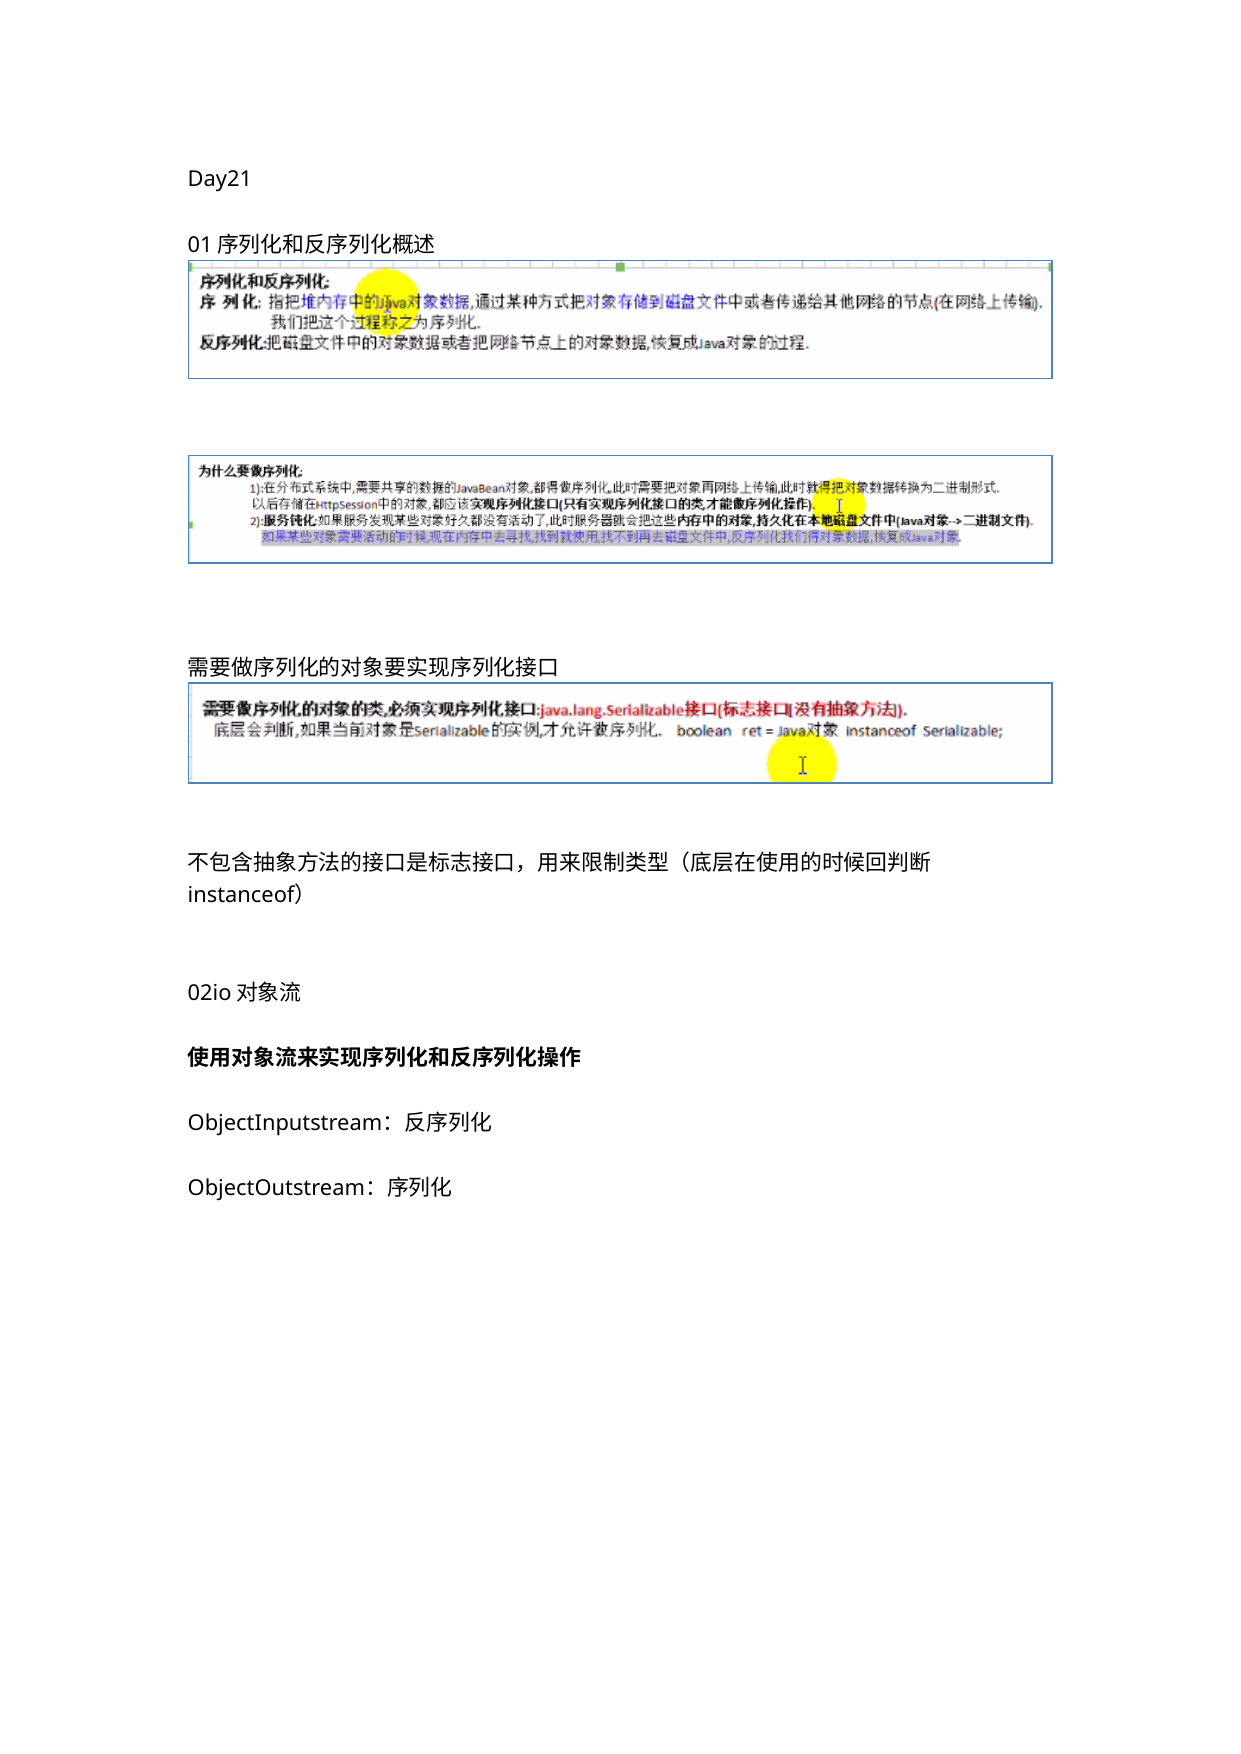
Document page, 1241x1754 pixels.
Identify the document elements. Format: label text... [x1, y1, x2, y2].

text 使用对象流来实现序列化和反序列化操作 [187, 1039, 1053, 1072]
picture [189, 456, 1051, 562]
text 01序列化和反序列化概述 [187, 227, 1053, 259]
picture [189, 684, 1051, 782]
text 不包含抽象方法的接口是标志接口，用来限制类型（底层在使用的时候回判断instanceof） [187, 844, 1053, 909]
text Day21 [187, 162, 1053, 194]
picture [189, 261, 1051, 378]
text 02io对象流 [187, 974, 1053, 1007]
text ObjectOutstream：序列化 [187, 1169, 1053, 1202]
text 需要做序列化的对象要实现序列化接口 [187, 649, 1053, 682]
text ObjectInputstream：反序列化 [187, 1104, 1053, 1137]
